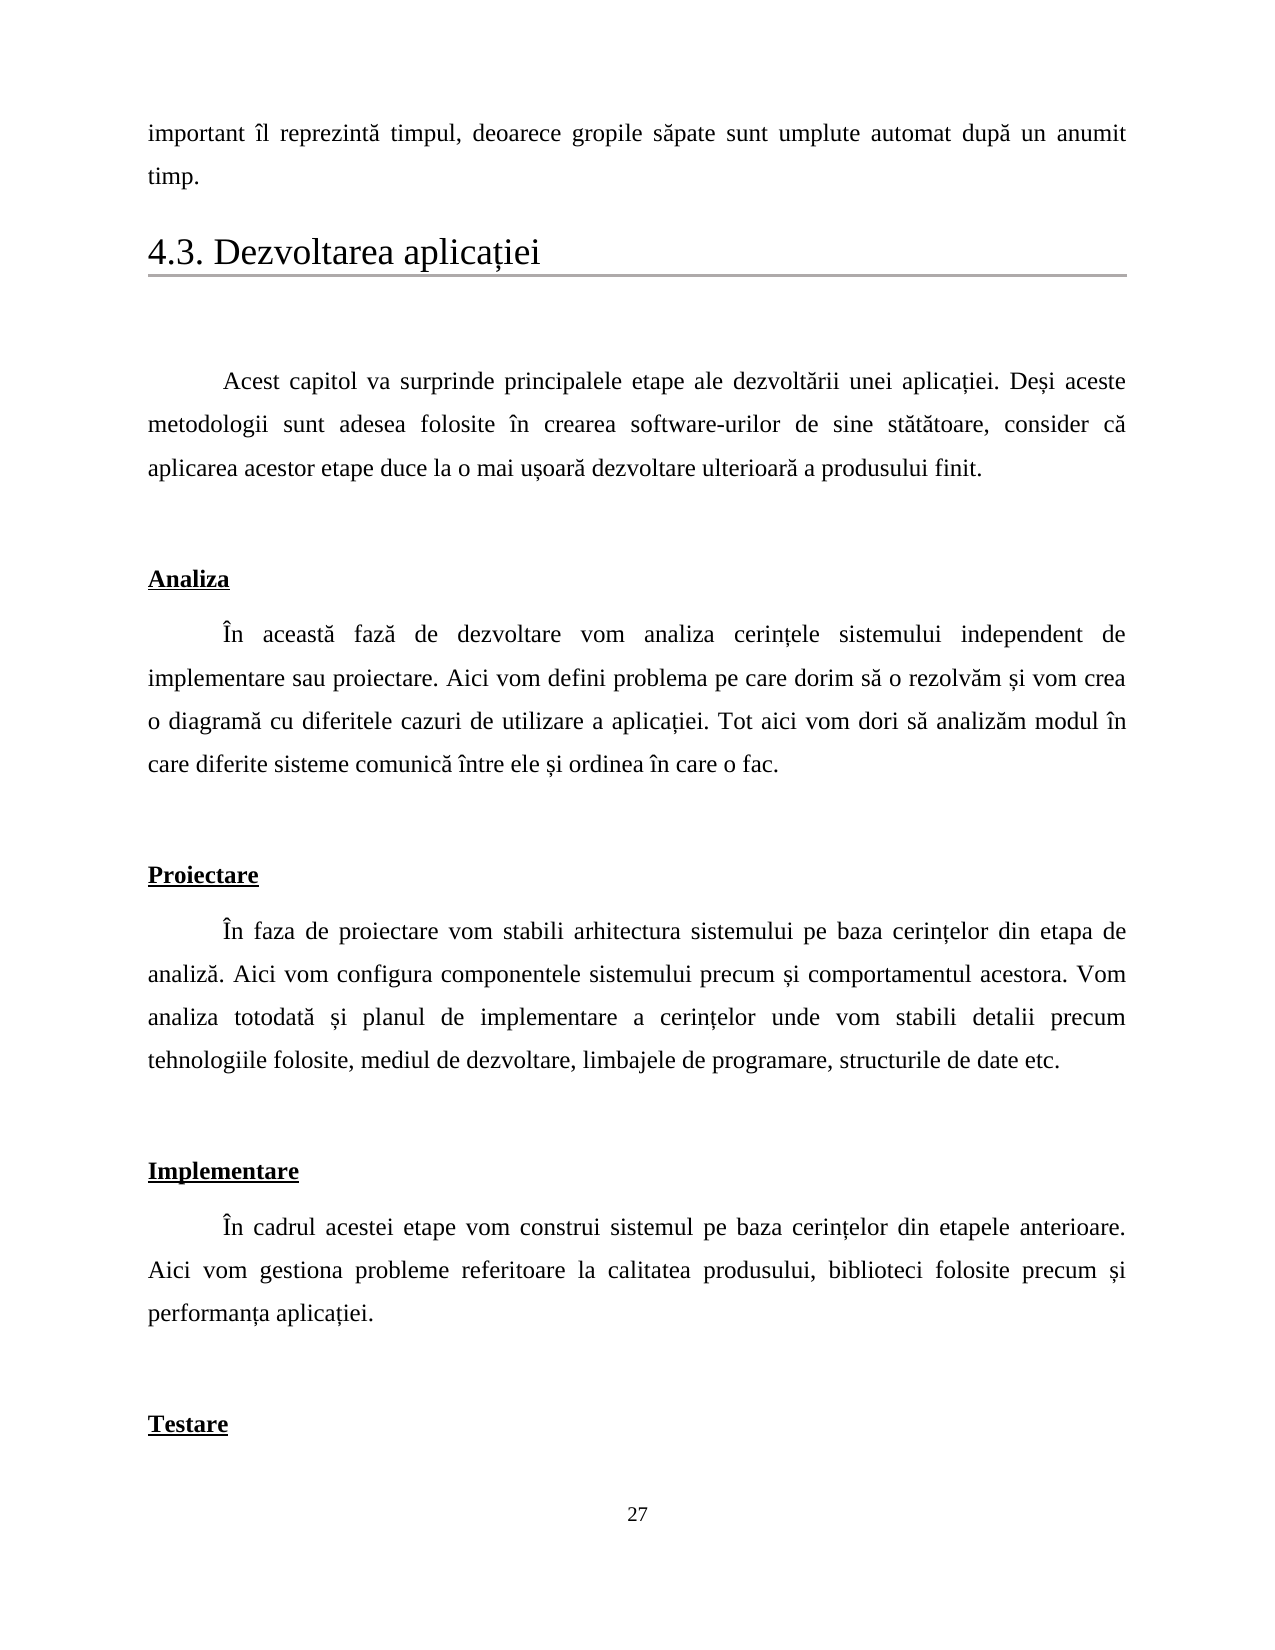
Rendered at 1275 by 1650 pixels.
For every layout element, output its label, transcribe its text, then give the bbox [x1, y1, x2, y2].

text Testare [148, 1409, 1127, 1438]
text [148, 118, 1127, 190]
text În această fază de dezvoltare vom analiza cerințele sistemului independent de implementare sau proiectare. Aici vom defini problema pe care dorim să o rezolvăm și vom crea o diagramă cu diferitele cazuri de utilizare a aplicației. Tot aici vom dori să analizăm modul în care diferite sisteme comunică între ele și ordinea în care o fac. [148, 619, 1127, 778]
text În faza de proiectare vom stabili arhitectura sistemului pe baza cerințelor din etapa de analiză. Aici vom configura componentele sistemului precum și comportamentul acestora. Vom analiza totodată și planul de implementare a cerințelor unde vom stabili detalii precum tehnologiile folosite, mediul de dezvoltare, limbajele de programare, structurile de date etc. [148, 916, 1127, 1074]
text 4.3. Dezvoltarea aplicației [148, 229, 1127, 274]
text În cadrul acestei etape vom construi sistemul pe baza cerințelor din etapele anterioare. Aici vom gestiona probleme referitoare la calitatea produsului, biblioteci folosite precum și performanța aplicației. [148, 1212, 1127, 1327]
text Acest capitol va surprinde principalele etape ale dezvoltării unei aplicației. Deși aceste metodologii sunt adesea folosite în crearea software-urilor de sine stătătoare, consider că aplicarea acestor etape duce la o mai ușoară dezvoltare ulterioară a produsului finit. [148, 366, 1127, 481]
text Analiza [148, 564, 1127, 593]
text Implementare [148, 1156, 1127, 1185]
text Proiectare [148, 860, 1127, 889]
